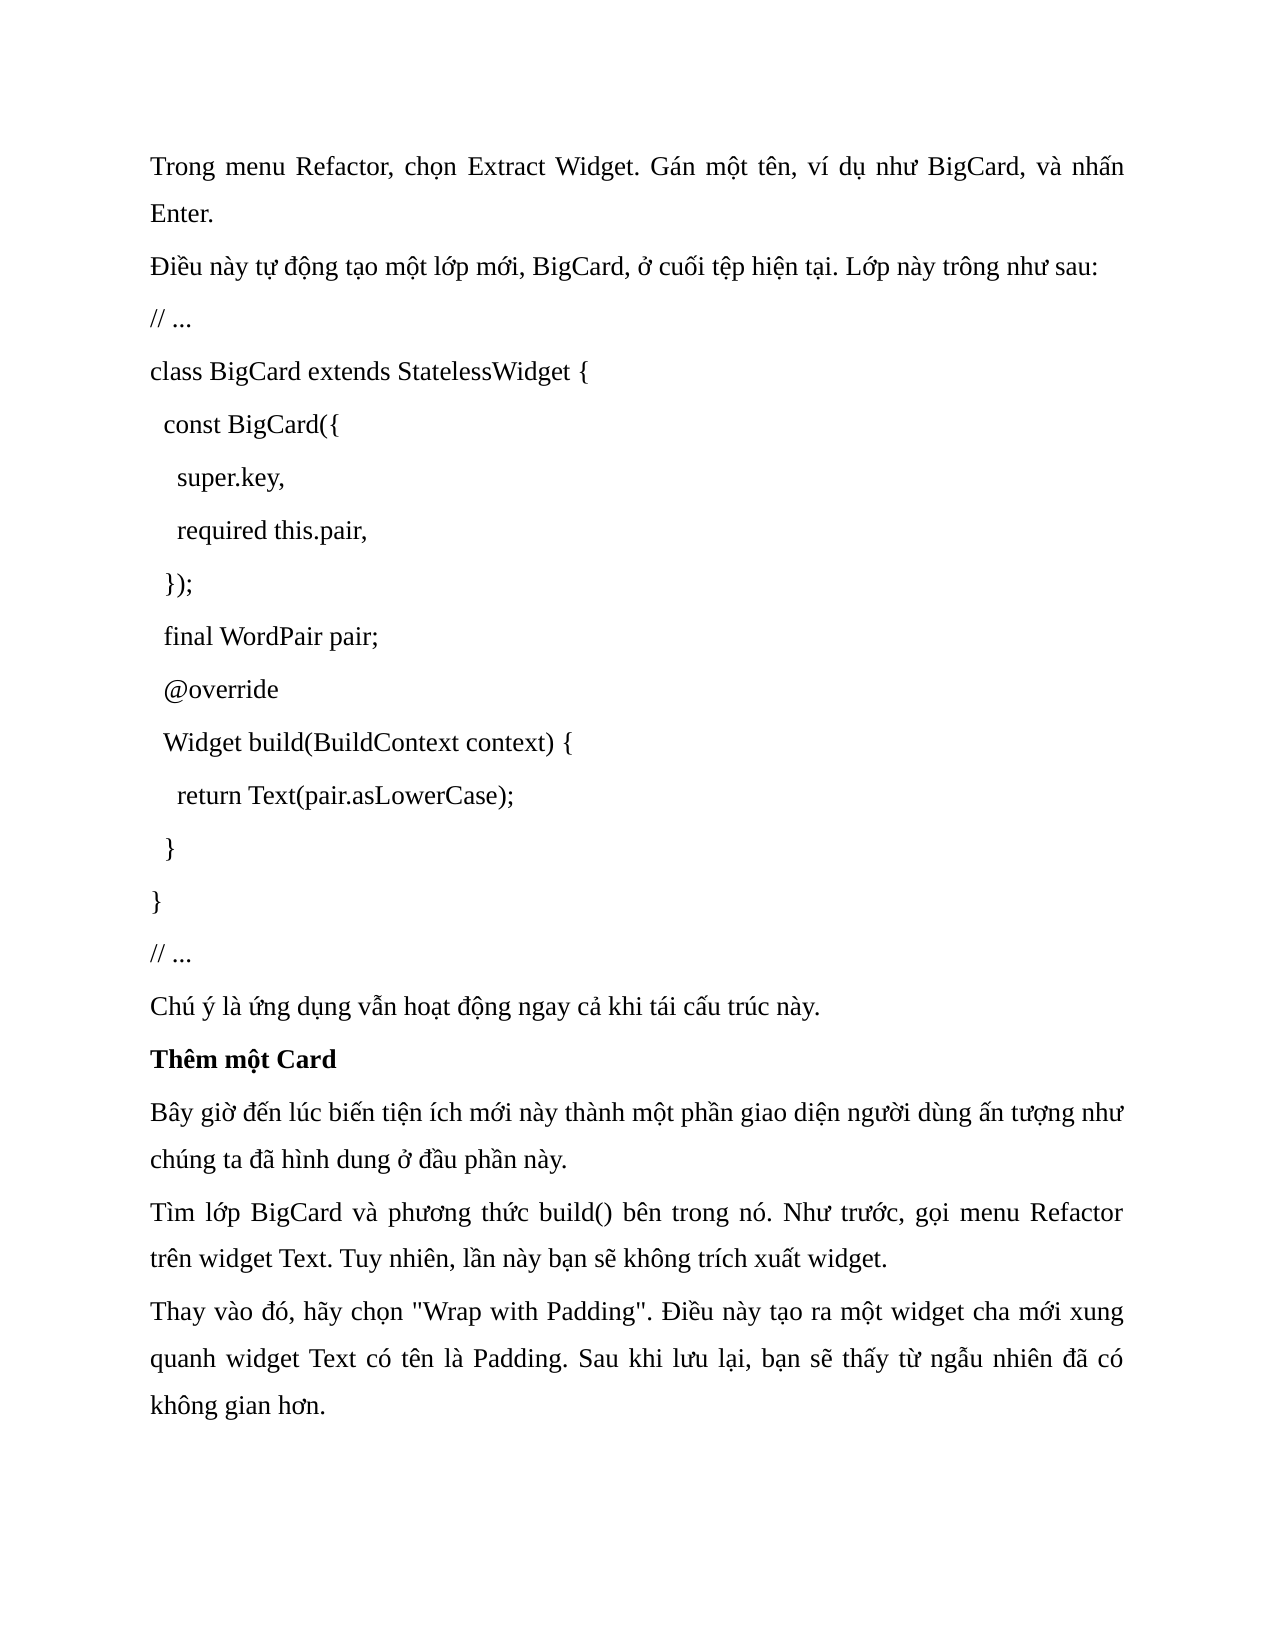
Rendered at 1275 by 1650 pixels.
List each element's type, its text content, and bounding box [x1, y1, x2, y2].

text required this.pair, [150, 514, 1125, 545]
text // ... [150, 302, 1125, 334]
text Thêm một Card [150, 1043, 1125, 1074]
text Widget build(BuildContext context) { [150, 726, 1125, 757]
text // ... [150, 937, 1125, 969]
text Trong menu Refactor, chọn Extract Widget. Gán một tên, ví dụ như BigCard, và nhấn Enter. [150, 150, 1125, 228]
text final WordPair pair; [150, 620, 1125, 651]
text const BigCard({ [150, 408, 1125, 439]
text Điều này tự động tạo một lớp mới, BigCard, ở cuối tệp hiện tại. Lớp này trông như sau: [150, 249, 1125, 281]
text } [150, 832, 1125, 863]
text super.key, [150, 461, 1125, 492]
text Chú ý là ứng dụng vẫn hoạt động ngay cả khi tái cấu trúc này. [150, 990, 1125, 1022]
text Tìm lớp BigCard và phương thức build() bên trong nó. Như trước, gọi menu Refactor trên widget Text. Tuy nhiên, lần này bạn sẽ không trích xuất widget. [150, 1196, 1125, 1274]
text class BigCard extends StatelessWidget { [150, 355, 1125, 387]
text }); [150, 567, 1125, 598]
text Bây giờ đến lúc biến tiện ích mới này thành một phần giao diện người dùng ấn tượng như chúng ta đã hình dung ở đầu phần này. [150, 1096, 1125, 1174]
text @override [150, 673, 1125, 704]
text } [150, 884, 1125, 916]
text return Text(pair.asLowerCase); [150, 779, 1125, 810]
text Thay vào đó, hãy chọn "Wrap with Padding". Điều này tạo ra một widget cha mới xung quanh widget Text có tên là Padding. Sau khi lưu lại, bạn sẽ thấy từ ngẫu nhiên đã có không gian hơn. [150, 1295, 1125, 1420]
